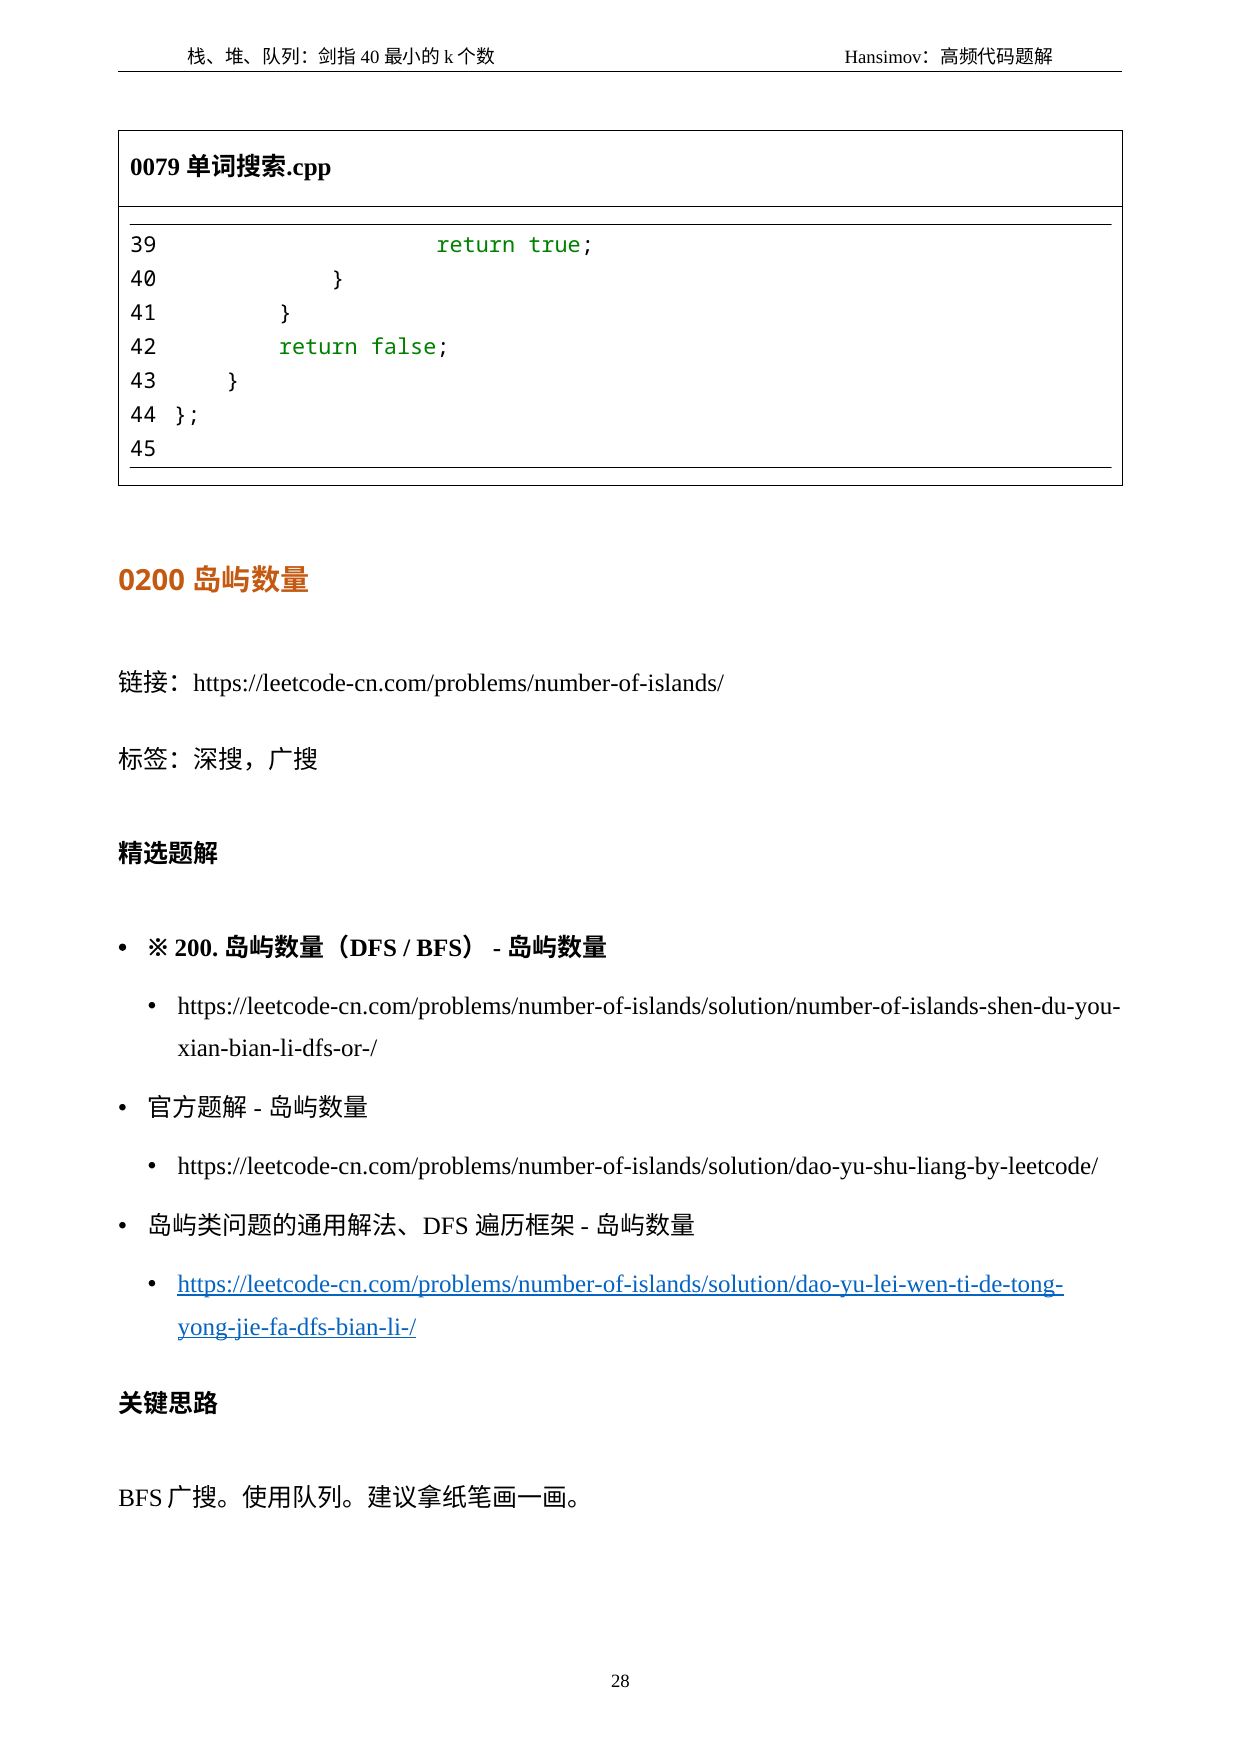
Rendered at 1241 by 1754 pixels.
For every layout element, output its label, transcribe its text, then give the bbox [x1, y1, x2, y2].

text BFS广搜。使用队列。建议拿纸笔画一画。 [118, 1461, 1122, 1529]
text 链接：https://leetcode-cn.com/problems/number-of-islands/ [118, 646, 1122, 714]
subtitle 精选题解 [118, 817, 1097, 885]
text https://leetcode-cn.com/problems/number-of-islands/solution/number-of-islands-shen-du-you-xian-bian-li-dfs-or-/ [148, 988, 1122, 1064]
table_header 0079 单词搜索.cpp [119, 131, 1122, 206]
subtitle 关键思路 [118, 1367, 1097, 1435]
text 标签：深搜，广搜 [118, 723, 1122, 791]
subtitle 0200 岛屿数量 [118, 544, 1097, 612]
text 官方题解 - 岛屿数量 [118, 1072, 1122, 1140]
text https://leetcode-cn.com/problems/number-of-islands/solution/dao-yu-lei-wen-ti-de-tong-yong-jie-fa-dfs-bian-li-/ [148, 1267, 1122, 1343]
text https://leetcode-cn.com/problems/number-of-islands/solution/dao-yu-shu-liang-by-leetcode/ [148, 1149, 1122, 1183]
text ※ 200. 岛屿数量（DFS / BFS） - 岛屿数量 [118, 911, 1122, 979]
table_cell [119, 207, 1122, 485]
text 岛屿类问题的通用解法、DFS 遍历框架 - 岛屿数量 [118, 1190, 1122, 1258]
